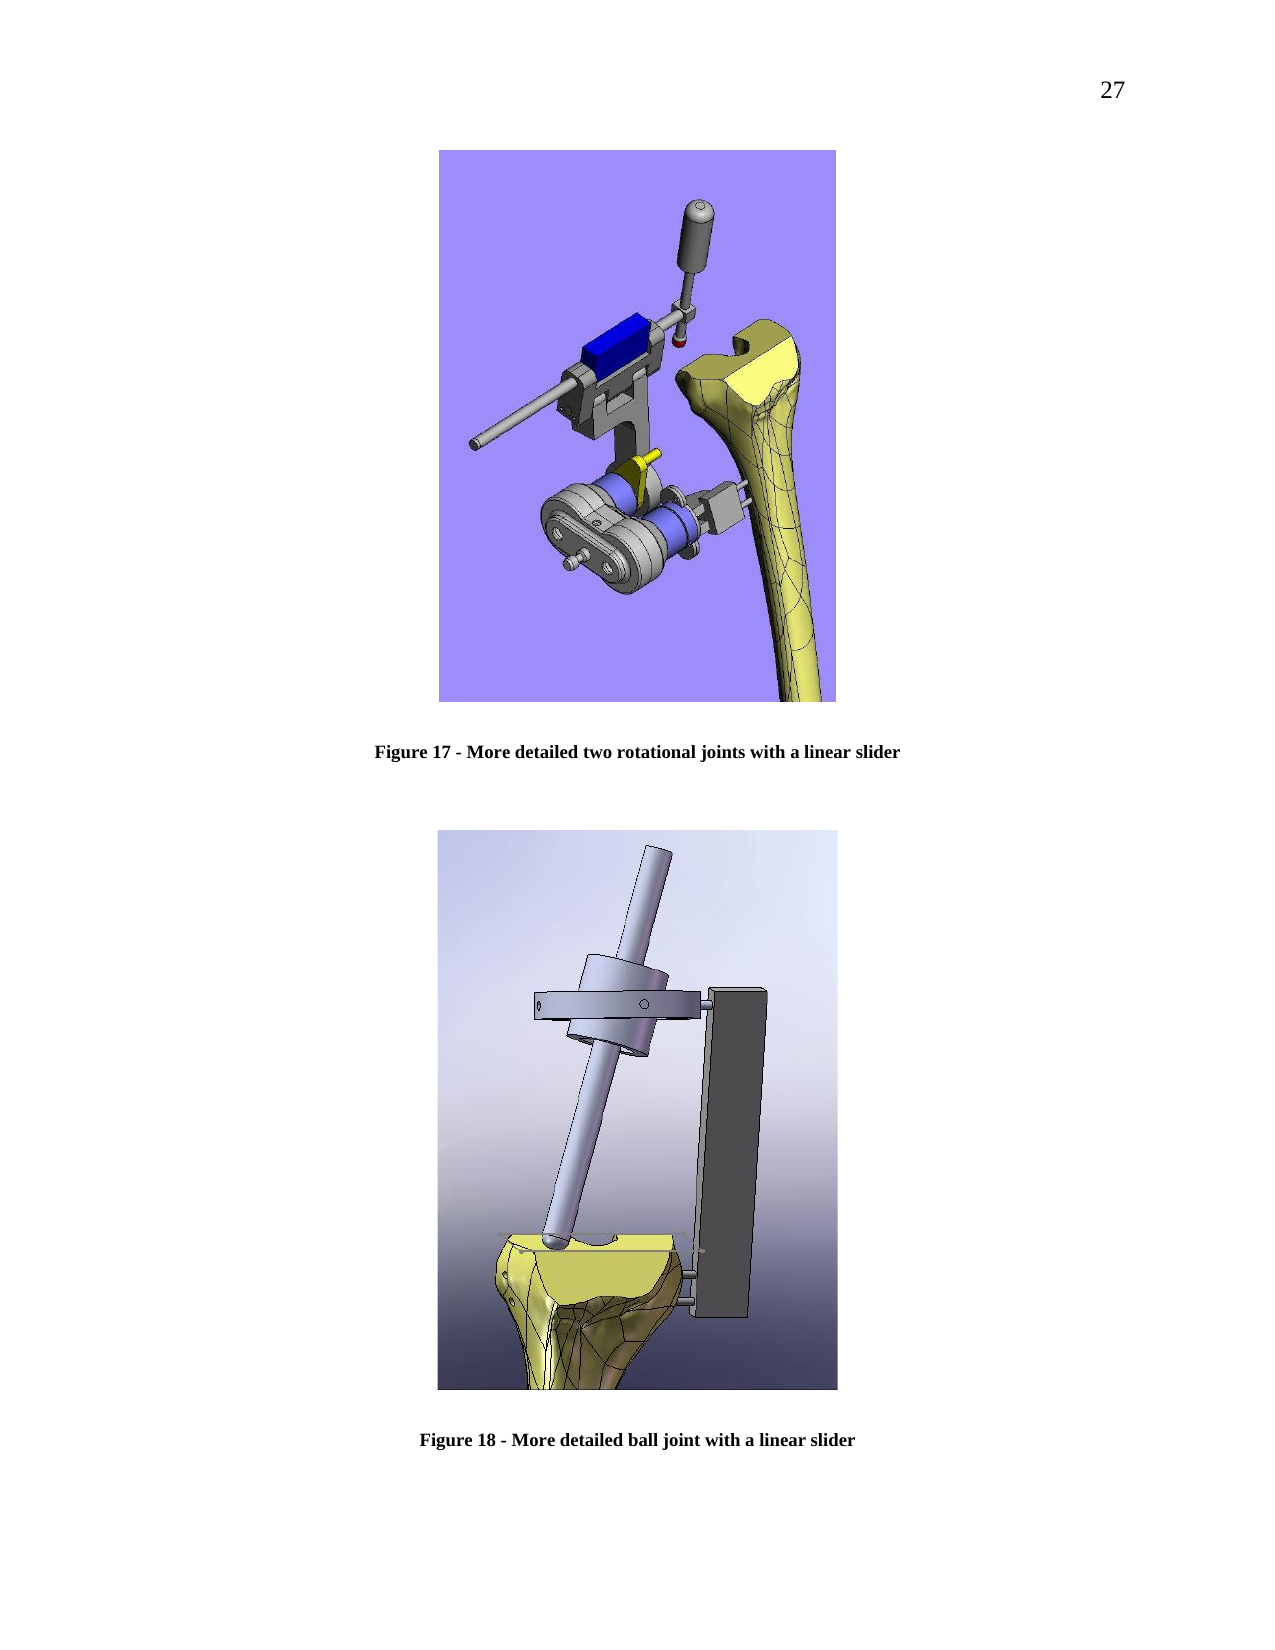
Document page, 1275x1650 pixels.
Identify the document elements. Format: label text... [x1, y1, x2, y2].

picture [439, 150, 836, 702]
picture [437, 830, 838, 1390]
